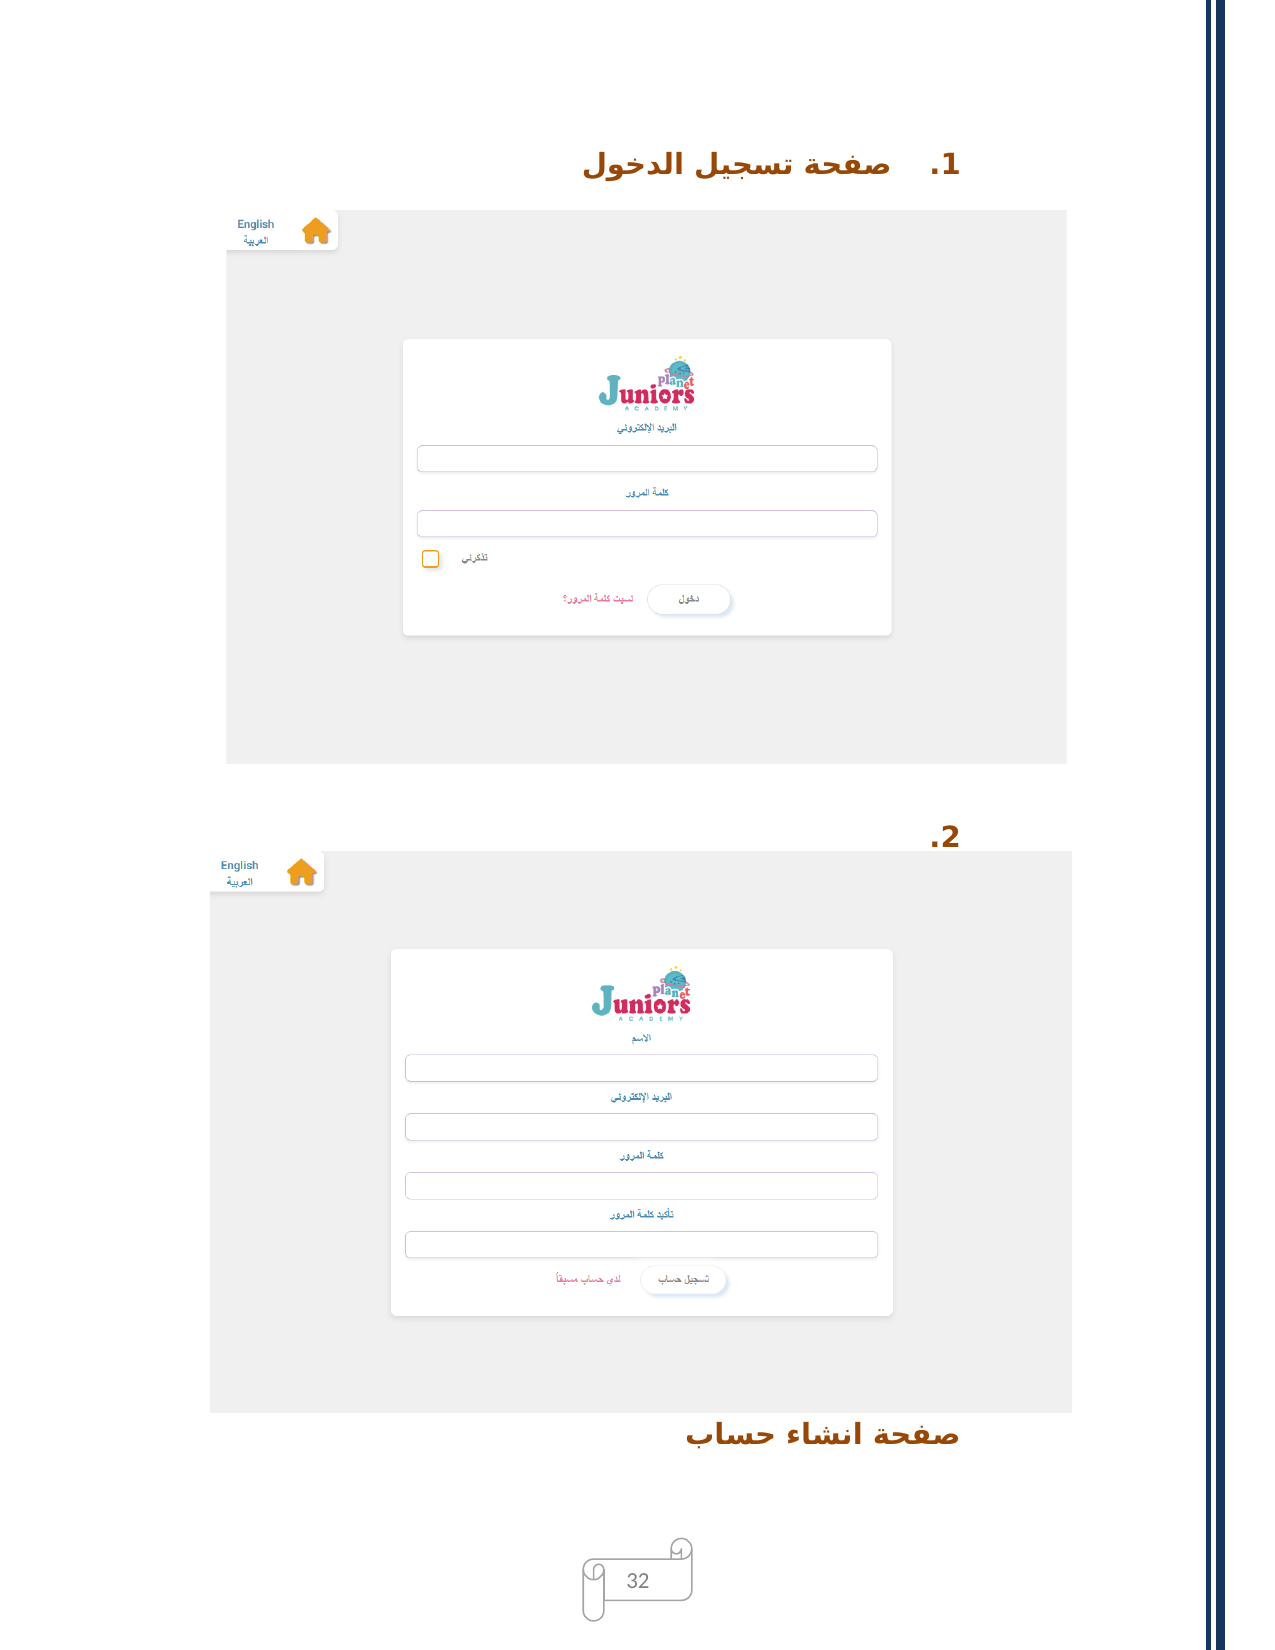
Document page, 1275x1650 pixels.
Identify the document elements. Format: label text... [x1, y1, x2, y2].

list صفحة تسجيل الدخول [148, 148, 929, 182]
picture [226, 210, 1067, 764]
picture [209, 851, 1073, 1413]
